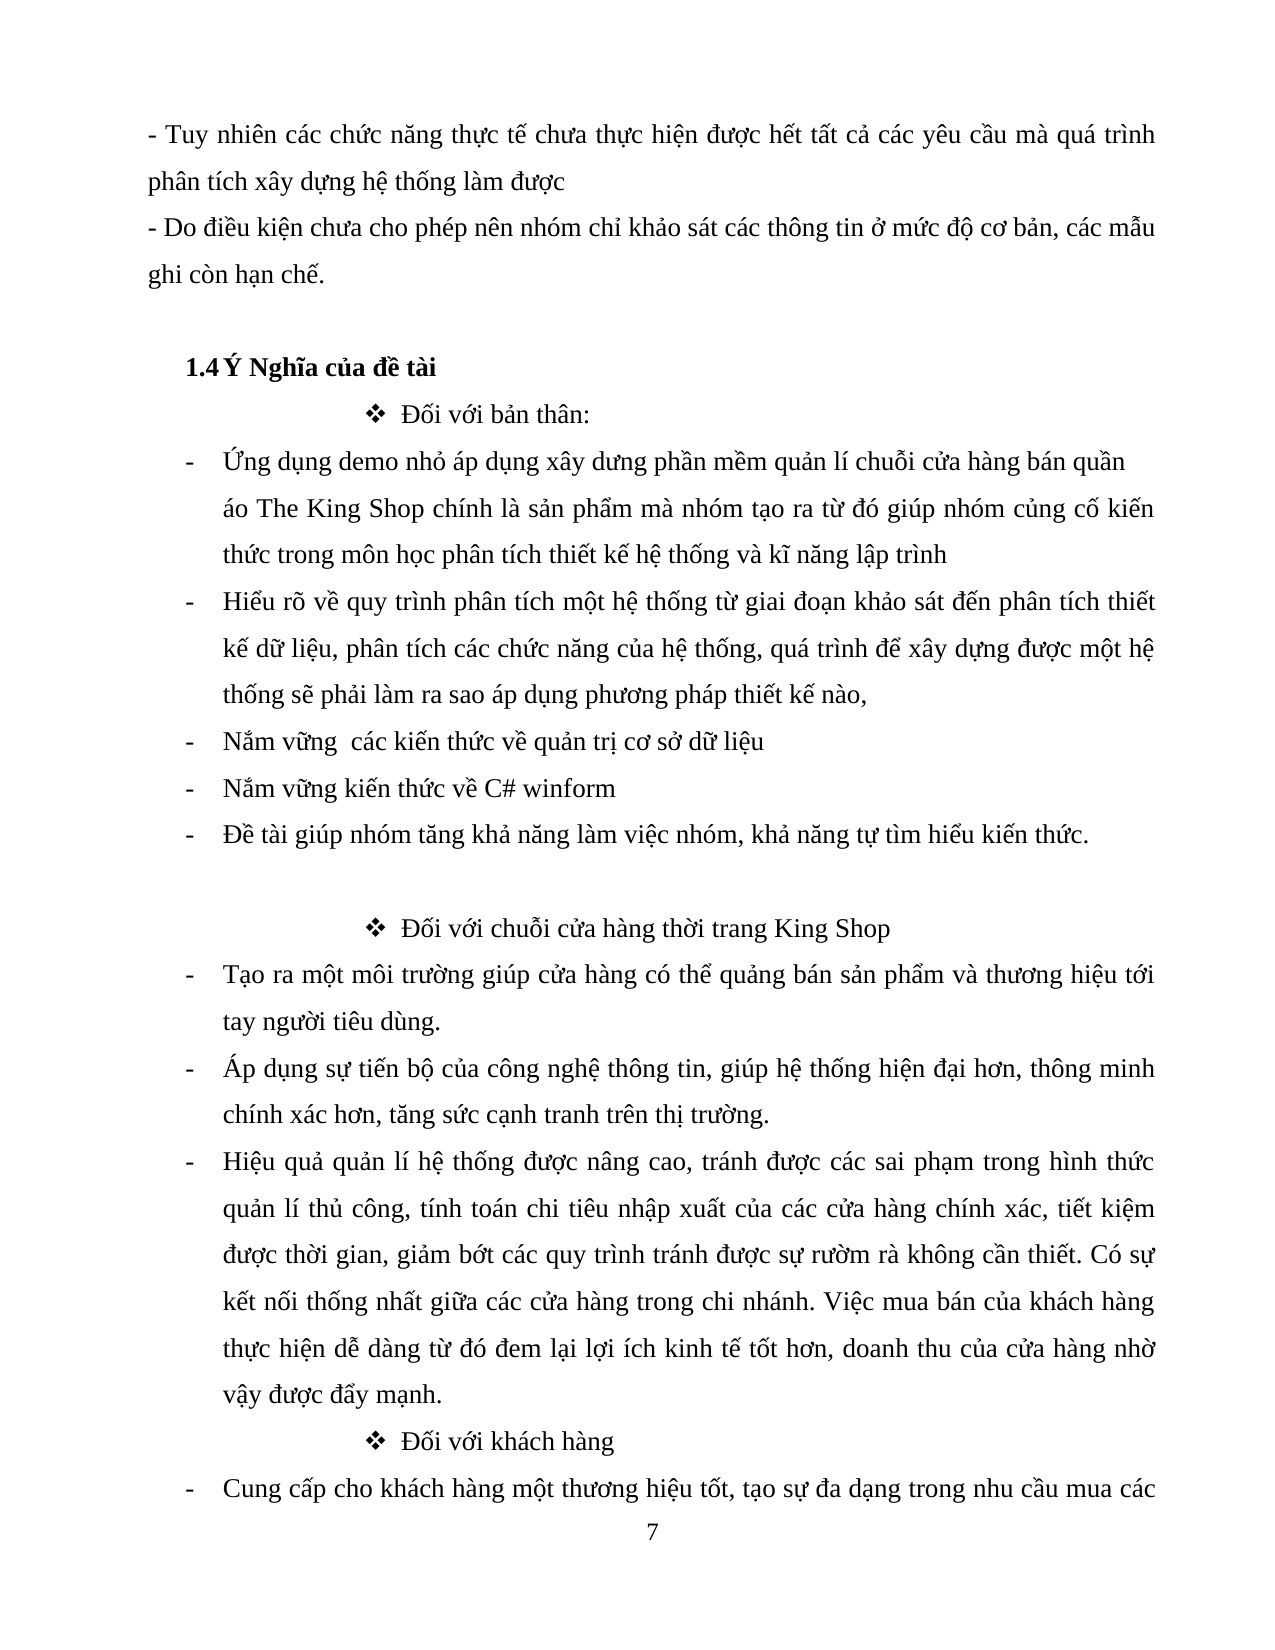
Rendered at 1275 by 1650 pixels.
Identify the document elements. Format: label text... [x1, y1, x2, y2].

list Hiểu rõ về quy trình phân tích một hệ thống từ giai đoạn khảo sát đến phân tích thiết kế dữ liệu, phân tích các chức năng của hệ thống, quá trình để xây dựng được một hệ thống sẽ phải làm ra sao áp dụng phương pháp thiết kế nào, [185, 585, 1157, 709]
text - Do điều kiện chưa cho phép nên nhóm chỉ khảo sát các thông tin ở mức độ cơ bản, các mẫu ghi còn hạn chế. [148, 211, 1157, 289]
text - Tuy nhiên các chức năng thực tế chưa thực hiện được hết tất cả các yêu cầu mà quá trình phân tích xây dựng hệ thống làm được [148, 118, 1157, 196]
list Tạo ra một môi trường giúp cửa hàng có thể quảng bán sản phẩm và thương hiệu tới tay người tiêu dùng. [185, 958, 1157, 1036]
list Hiệu quả quản lí hệ thống được nâng cao, tránh được các sai phạm trong hình thức quản lí thủ công, tính toán chi tiêu nhập xuất của các cửa hàng chính xác, tiết kiệm được thời gian, giảm bớt các quy trình tránh được sự rườm rà không cần thiết. Có sự kết nối thống nhất giữa các cửa hàng trong chi nhánh. Việc mua bán của khách hàng thực hiện dễ dàng từ đó đem lại lợi ích kinh tế tốt hơn, doanh thu của cửa hàng nhờ vậy được đẩy mạnh. [185, 1145, 1157, 1410]
list Ứng dụng demo nhỏ áp dụng xây dưng phần mềm quản lí chuỗi cửa hàng bán quần [185, 445, 1157, 476]
text áo The King Shop chính là sản phẩm mà nhóm tạo ra từ đó giúp nhóm củng cố kiến thức trong môn học phân tích thiết kế hệ thống và kĩ năng lập trình [223, 492, 1157, 569]
list Đối với chuỗi cửa hàng thời trang King Shop [363, 912, 1157, 943]
list Đề tài giúp nhóm tăng khả năng làm việc nhóm, khả năng tự tìm hiểu kiến thức. [185, 818, 1157, 849]
list Đối với khách hàng [363, 1425, 1157, 1456]
list Nắm vững các kiến thức về quản trị cơ sở dữ liệu [185, 725, 1157, 756]
list Áp dụng sự tiến bộ của công nghệ thông tin, giúp hệ thống hiện đại hơn, thông minh chính xác hơn, tăng sức cạnh tranh trên thị trường. [185, 1052, 1157, 1130]
list Ý Nghĩa của đề tài [185, 351, 1157, 383]
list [185, 1472, 1157, 1503]
list Nắm vững kiến thức về C# winform [185, 772, 1157, 803]
list Đối với bản thân: [363, 398, 1157, 429]
